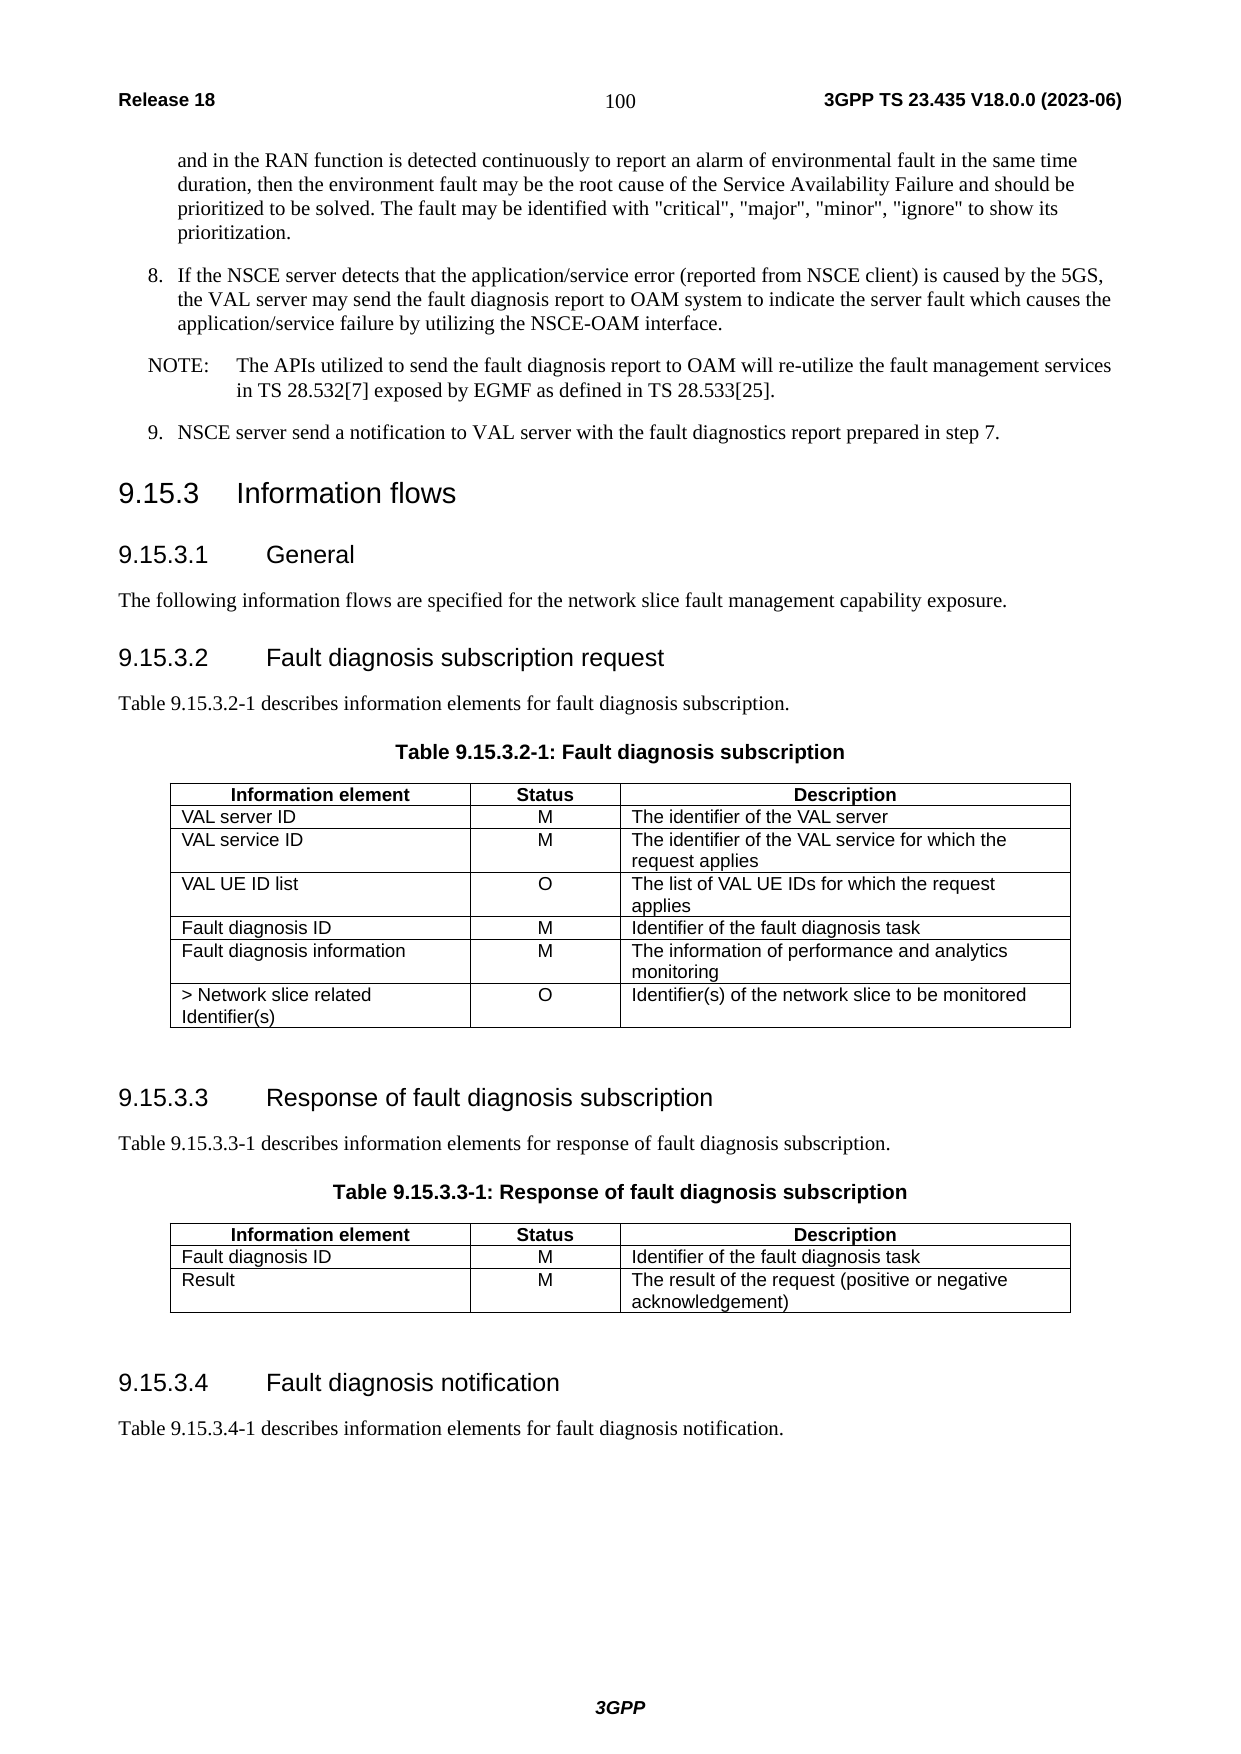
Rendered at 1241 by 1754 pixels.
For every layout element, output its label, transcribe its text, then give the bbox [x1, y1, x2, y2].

text The following information flows are specified for the network slice fault management capability exposure. [118, 588, 1122, 612]
subtitle 9.15.3.2 Fault diagnosis subscription request [118, 643, 1122, 672]
text 8. If the NSCE server detects that the application/service error (reported from NSCE client) is caused by the 5GS, the VAL server may send the fault diagnosis report to OAM system to indicate the server fault which causes the application/service failure by utilizing the NSCE-OAM interface. [148, 262, 1122, 335]
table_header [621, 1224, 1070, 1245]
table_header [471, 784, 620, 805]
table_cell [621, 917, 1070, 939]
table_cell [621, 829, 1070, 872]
text Table 9.15.3.3-1: Response of fault diagnosis subscription [118, 1180, 1122, 1204]
subtitle 9.15.3 Information flows [118, 476, 1122, 509]
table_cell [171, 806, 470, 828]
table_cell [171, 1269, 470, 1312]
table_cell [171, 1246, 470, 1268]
subtitle 9.15.3.1 General [118, 540, 1122, 569]
text NOTE: The APIs utilized to send the fault diagnosis report to OAM will re-utilize the fault management services in TS 28.532[7] exposed by EGMF as defined in TS 28.533[25]. [148, 353, 1122, 402]
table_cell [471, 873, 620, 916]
text Table 9.15.3.3-1 describes information elements for response of fault diagnosis subscription. [118, 1131, 1122, 1155]
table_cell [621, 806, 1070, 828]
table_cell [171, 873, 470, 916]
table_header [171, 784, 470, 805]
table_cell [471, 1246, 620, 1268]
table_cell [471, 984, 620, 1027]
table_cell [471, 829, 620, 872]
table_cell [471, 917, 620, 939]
text Table 9.15.3.4-1 describes information elements for fault diagnosis notification. [118, 1416, 1122, 1440]
text Table 9.15.3.2-1: Fault diagnosis subscription [118, 740, 1122, 764]
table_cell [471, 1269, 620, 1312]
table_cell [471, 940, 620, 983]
subtitle 9.15.3.3 Response of fault diagnosis subscription [118, 1083, 1122, 1112]
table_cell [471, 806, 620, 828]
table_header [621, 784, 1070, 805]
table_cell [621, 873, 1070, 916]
subtitle 9.15.3.4 Fault diagnosis notification [118, 1368, 1122, 1397]
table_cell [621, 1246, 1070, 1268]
text Table 9.15.3.2-1 describes information elements for fault diagnosis subscription. [118, 691, 1122, 715]
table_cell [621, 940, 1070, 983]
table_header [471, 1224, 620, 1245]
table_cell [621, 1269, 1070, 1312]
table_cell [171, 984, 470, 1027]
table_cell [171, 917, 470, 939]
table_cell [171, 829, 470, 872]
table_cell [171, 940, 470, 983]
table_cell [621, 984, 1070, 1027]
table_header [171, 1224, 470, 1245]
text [148, 147, 1122, 244]
text 9. NSCE server send a notification to VAL server with the fault diagnostics report prepared in step 7. [148, 420, 1122, 444]
